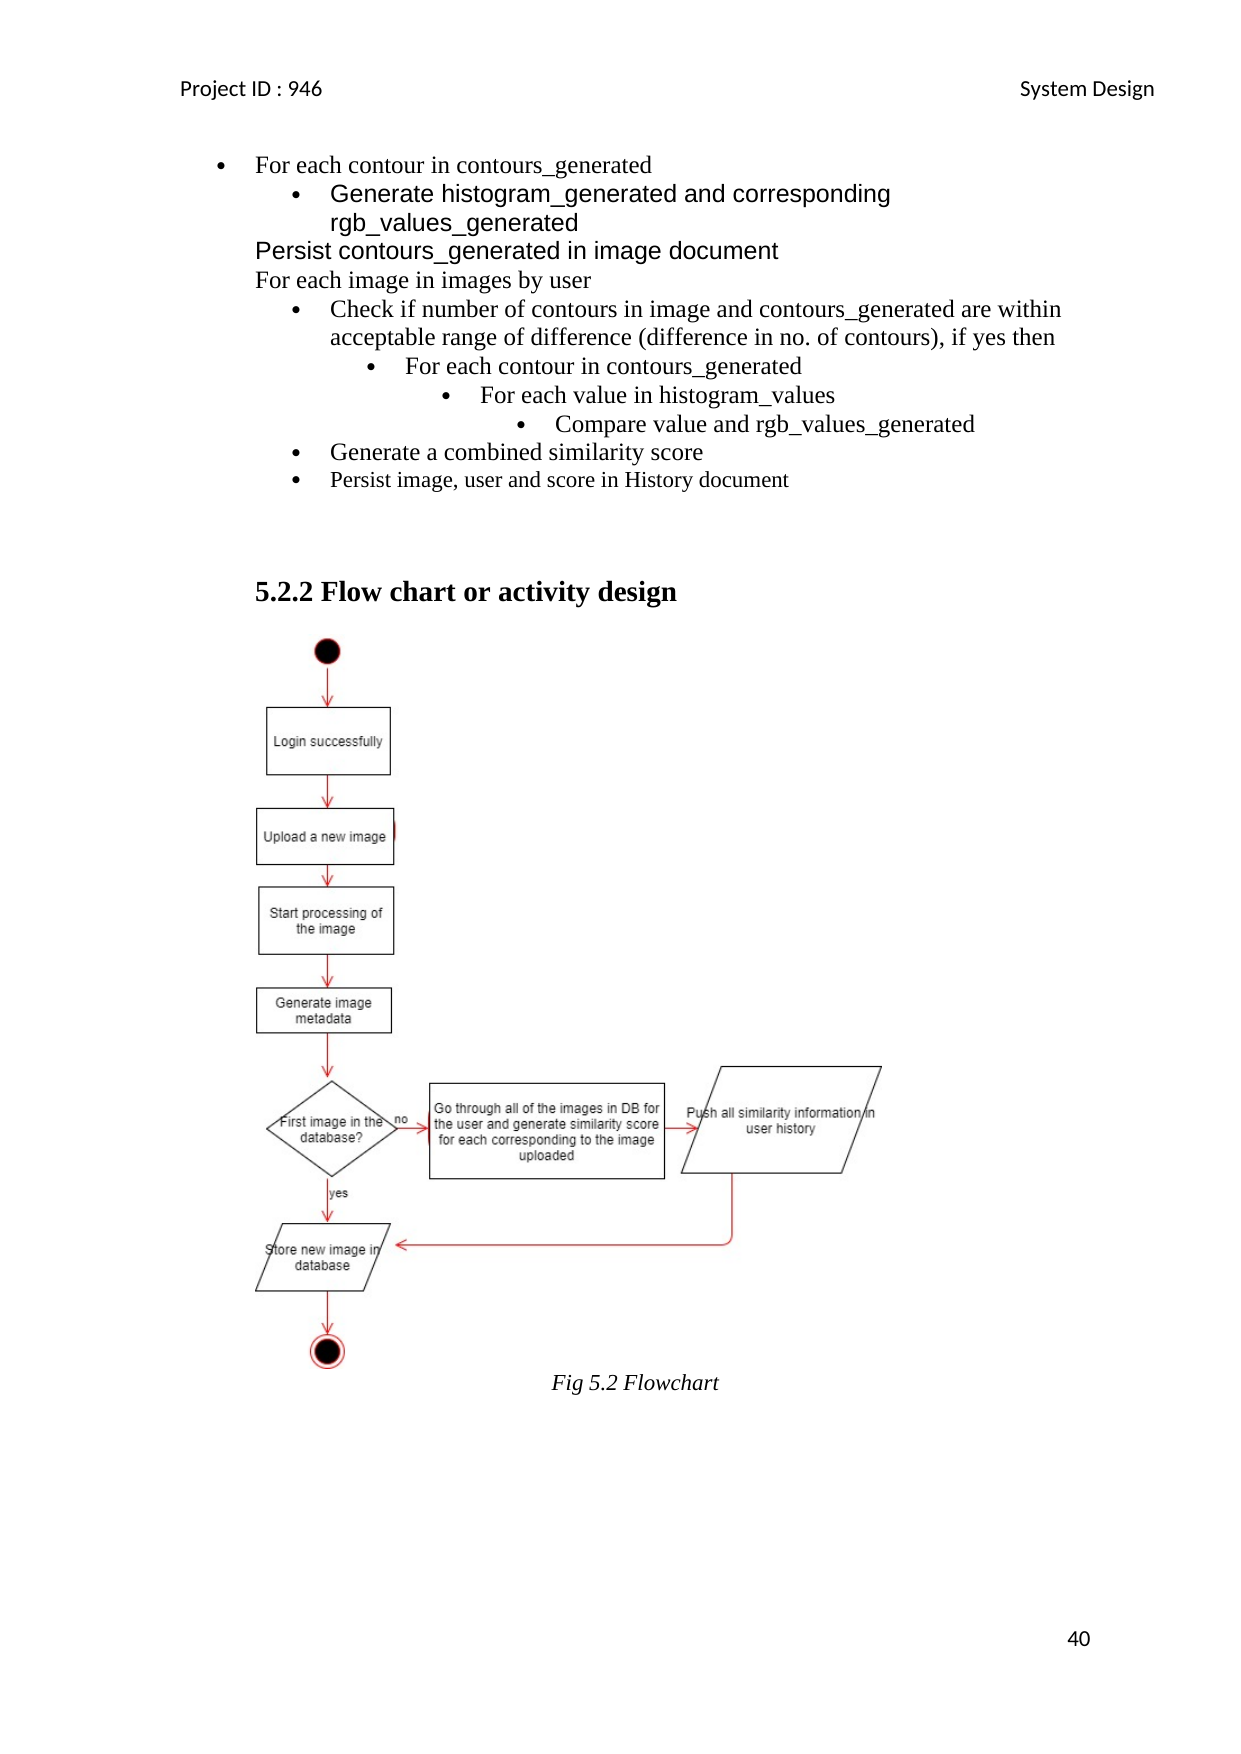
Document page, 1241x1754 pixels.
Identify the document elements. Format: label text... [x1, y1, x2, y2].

text Fig 5.2 Flowchart [180, 1369, 1090, 1395]
list For each image in images by user [217, 265, 1090, 294]
list Generate a combined similarity score [292, 437, 1090, 466]
list Persist image, user and score in History document [292, 466, 1090, 493]
list For each value in histogram_values [442, 380, 1090, 409]
list Persist contours_generated in image document [217, 236, 1090, 265]
list For each contour in contours_generated [367, 351, 1090, 380]
picture [255, 634, 882, 1369]
list For each contour in contours_generated [217, 150, 1090, 179]
list Generate histogram_generated and corresponding rgb_values_generated [292, 179, 1090, 236]
list Compare value and rgb_values_generated [517, 409, 1090, 437]
list Check if number of contours in image and contours_generated are within acceptable range of difference (difference in no. of contours), if yes then [292, 294, 1090, 351]
text 5.2.2 Flow chart or activity design [255, 574, 1090, 608]
